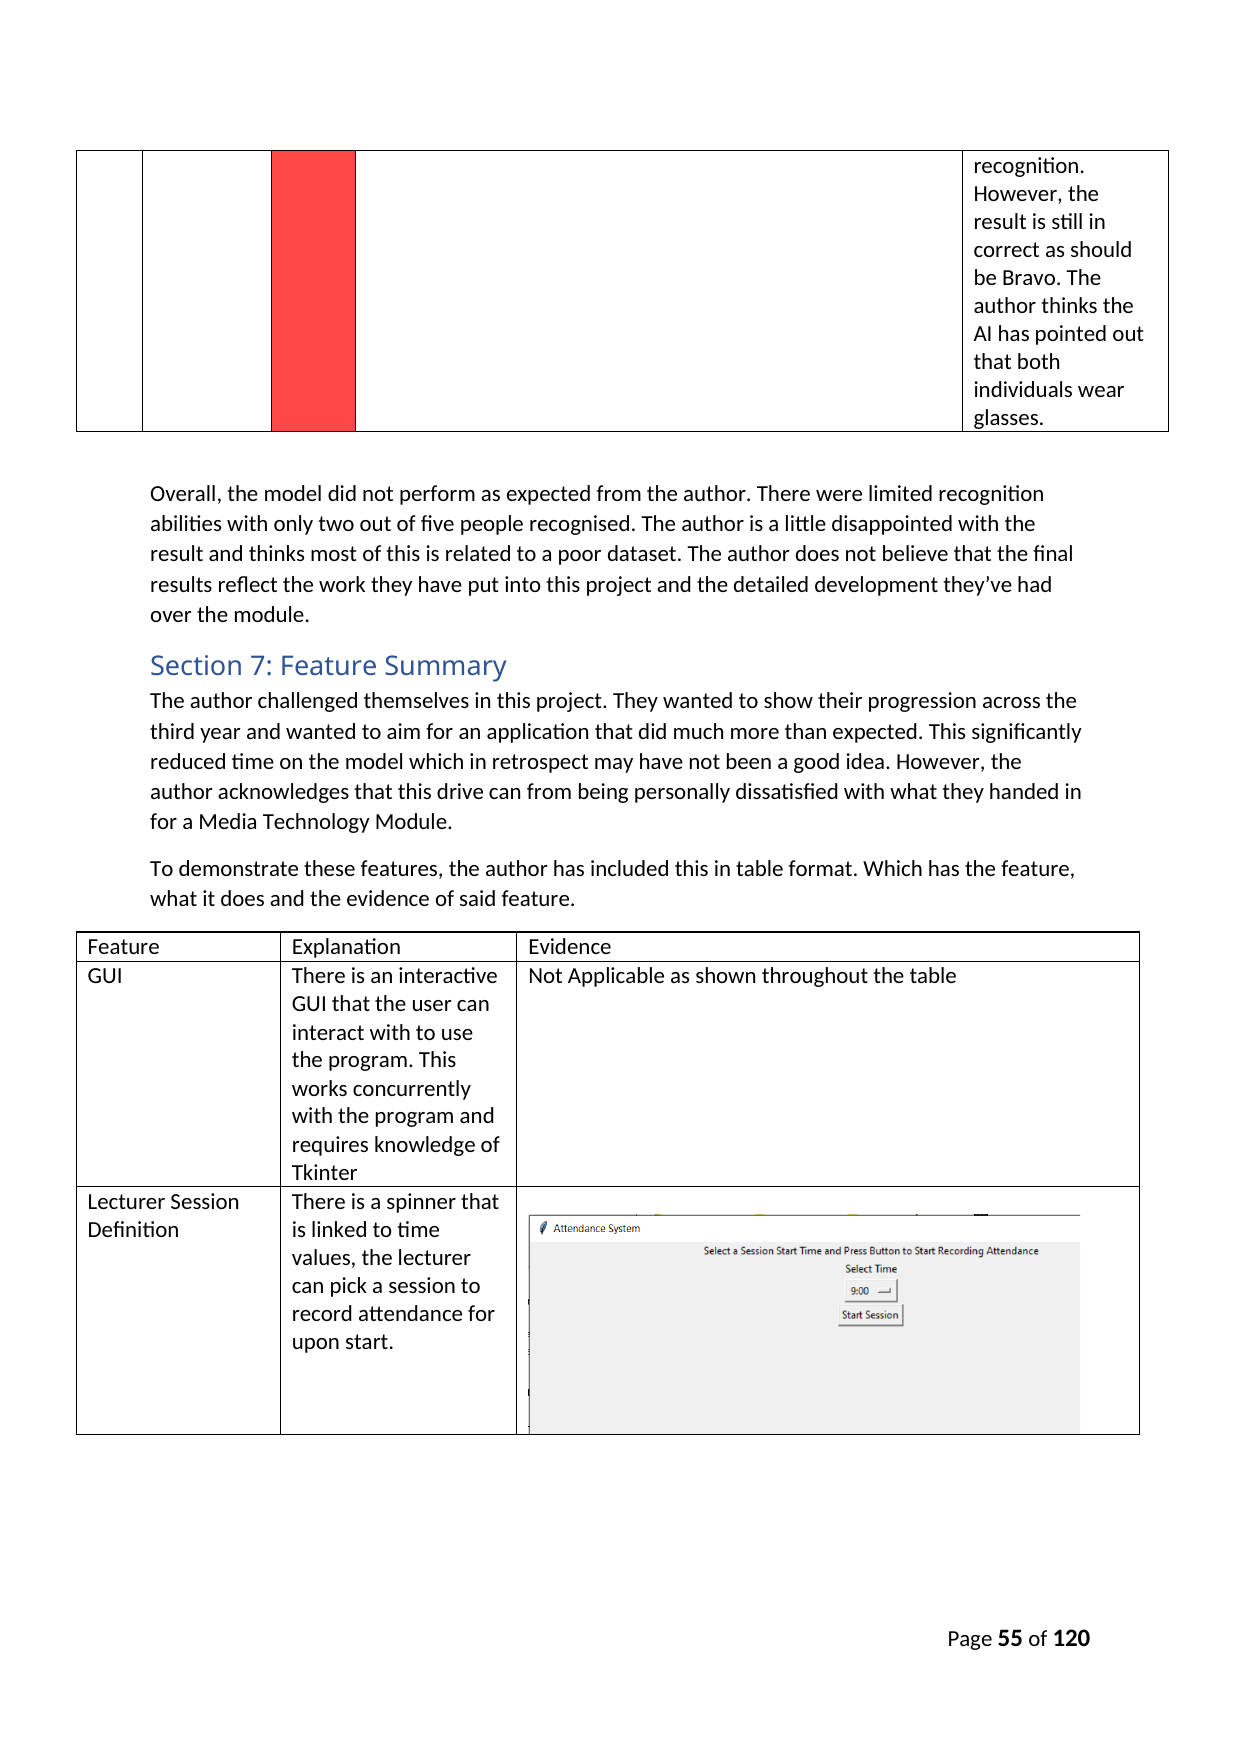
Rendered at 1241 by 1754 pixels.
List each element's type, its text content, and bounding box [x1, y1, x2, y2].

text Overall, the model did not perform as expected from the author. There were limited recognition abilities with only two out of five people recognised. The author is a little disappointed with the result and thinks most of this is related to a poor dataset. The author does not believe that the final results reflect the work they have put into this project and the detailed development they’ve had over the module. [150, 479, 1090, 628]
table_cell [281, 1187, 516, 1433]
table_cell GUI [77, 962, 280, 1186]
table_cell [356, 151, 962, 431]
table_header Explanation [281, 933, 516, 961]
table_cell [517, 1187, 1139, 1433]
subtitle Section 7: Feature Summary [150, 647, 1090, 684]
table_header Feature [77, 933, 280, 961]
table_cell There is an interactive GUI that the user can interact with to use the program. This works concurrently with the program and requires knowledge of Tkinter [281, 962, 516, 1186]
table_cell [77, 1187, 280, 1433]
picture [528, 1214, 1081, 1434]
text The author challenged themselves in this project. They wanted to show their progression across the third year and wanted to aim for an application that did much more than expected. This significantly reduced time on the model which in retrospect may have not been a good idea. However, the author acknowledges that this drive can from being personally dissatisfied with what they handed in for a Media Technology Module. [150, 687, 1090, 836]
table_cell FAIL [272, 151, 355, 431]
text To demonstrate these features, the author has included this in table format. Which has the feature, what it does and the evidence of said feature. [150, 854, 1090, 913]
table_cell 11 [77, 151, 142, 431]
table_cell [963, 151, 1168, 431]
table_header Evidence [517, 933, 1139, 961]
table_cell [143, 151, 271, 431]
table_cell Not Applicable as shown throughout the table [517, 962, 1139, 1186]
